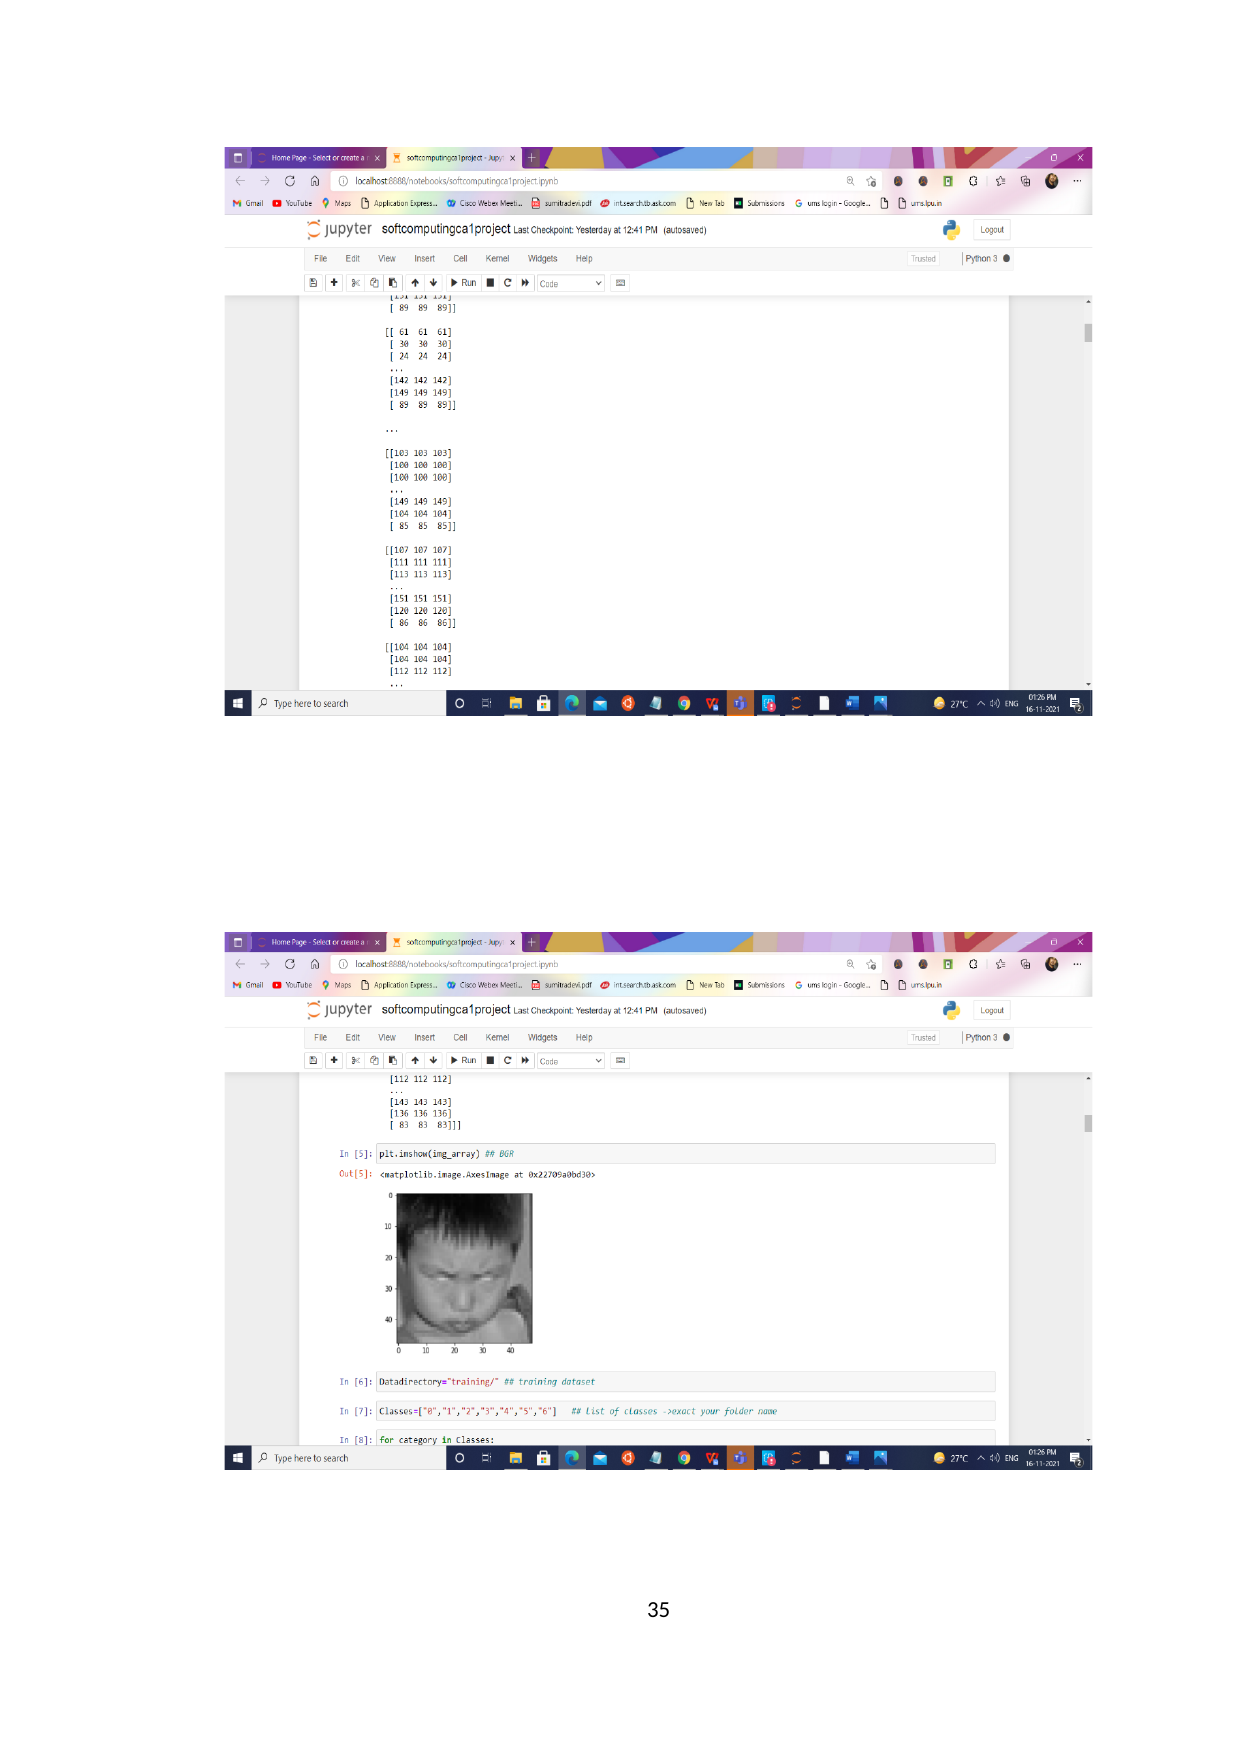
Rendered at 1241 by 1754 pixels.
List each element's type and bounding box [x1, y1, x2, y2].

picture [224, 147, 1093, 716]
picture [224, 932, 1093, 1470]
